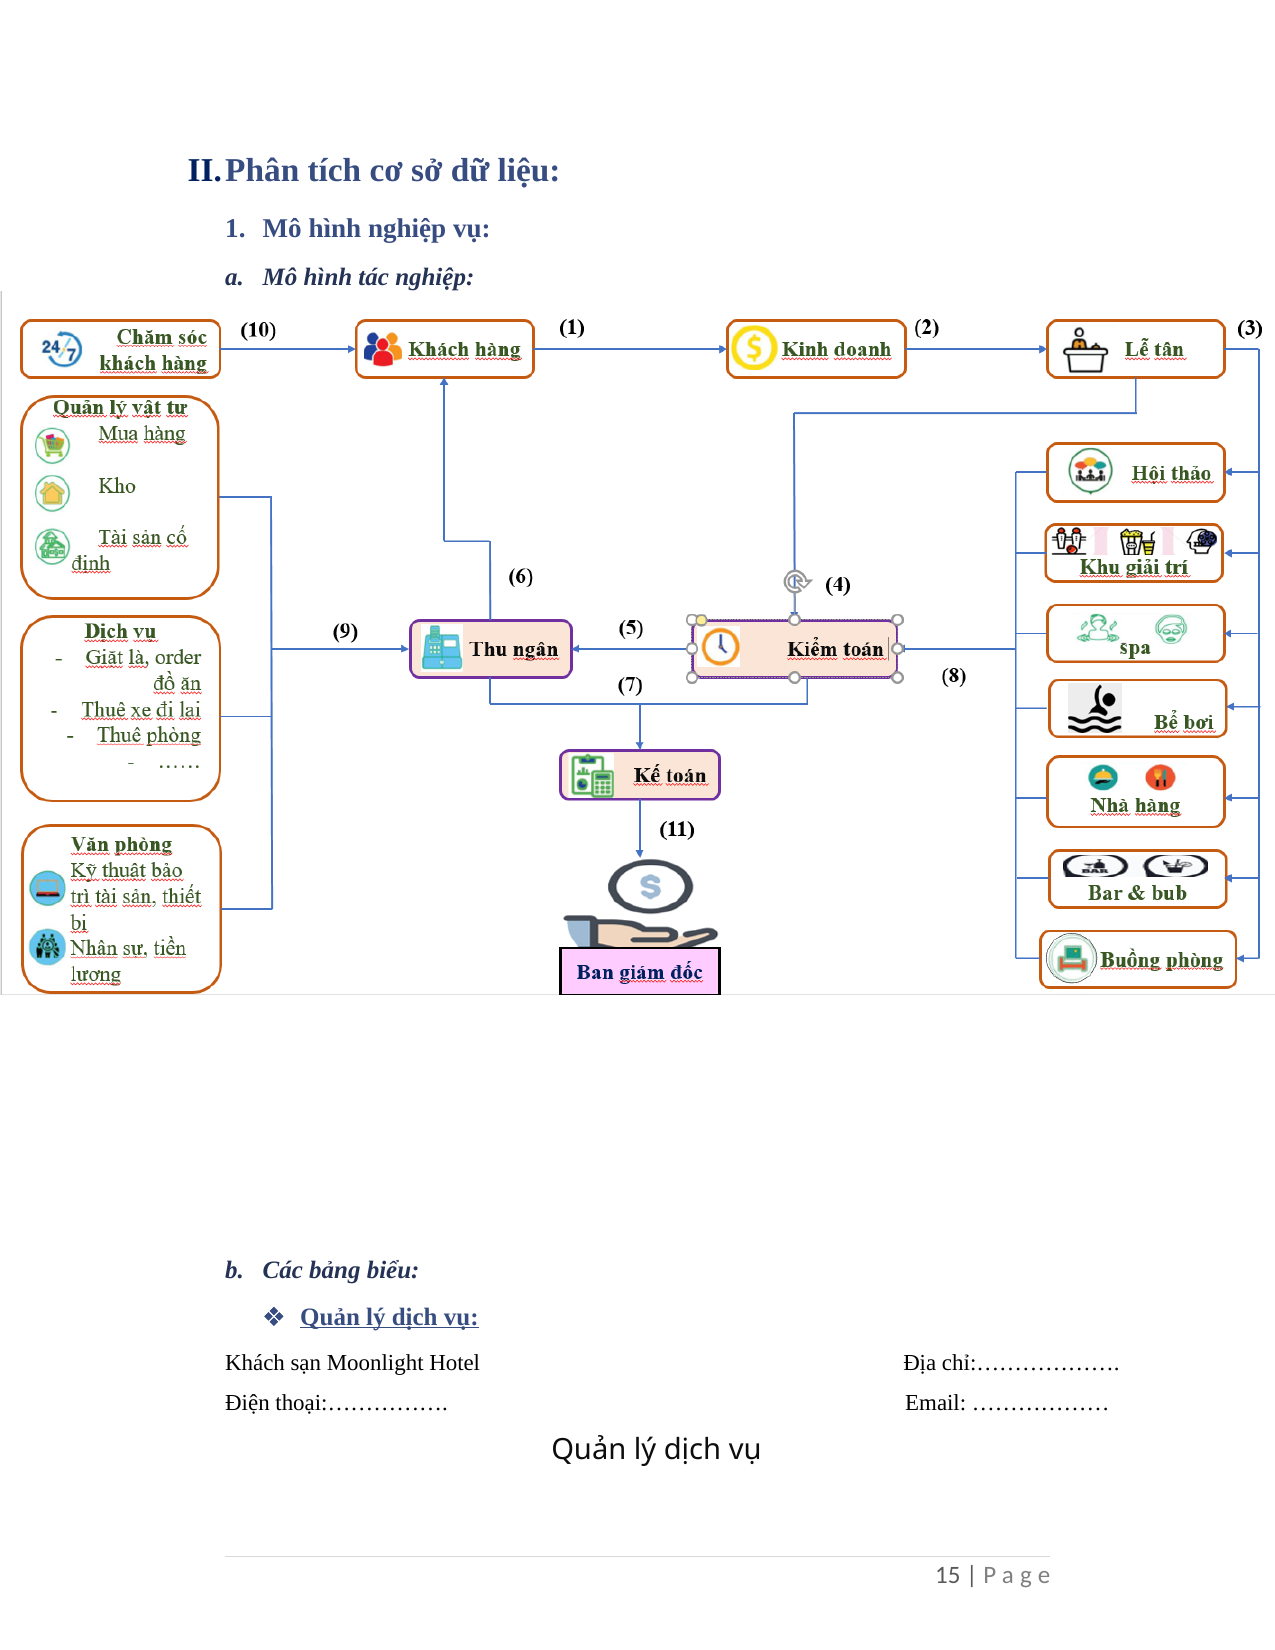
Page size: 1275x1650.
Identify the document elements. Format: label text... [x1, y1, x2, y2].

subtitle Mô hình tác nghiệp: [225, 262, 1050, 291]
list Khách sạn Moonlight Hotel Địa chỉ:………………. Điện thoại:……………. Email: ……………… [225, 1349, 1125, 1415]
list Quản lý dịch vụ [262, 1428, 1050, 1468]
subtitle Quản lý dịch vụ: [262, 1302, 1050, 1331]
subtitle Mô hình nghiệp vụ: [225, 212, 1050, 243]
picture [0, 291, 1275, 995]
subtitle Các bảng biểu: [225, 1255, 1050, 1283]
subtitle Phân tích cơ sở dữ liệu: [187, 150, 1125, 188]
